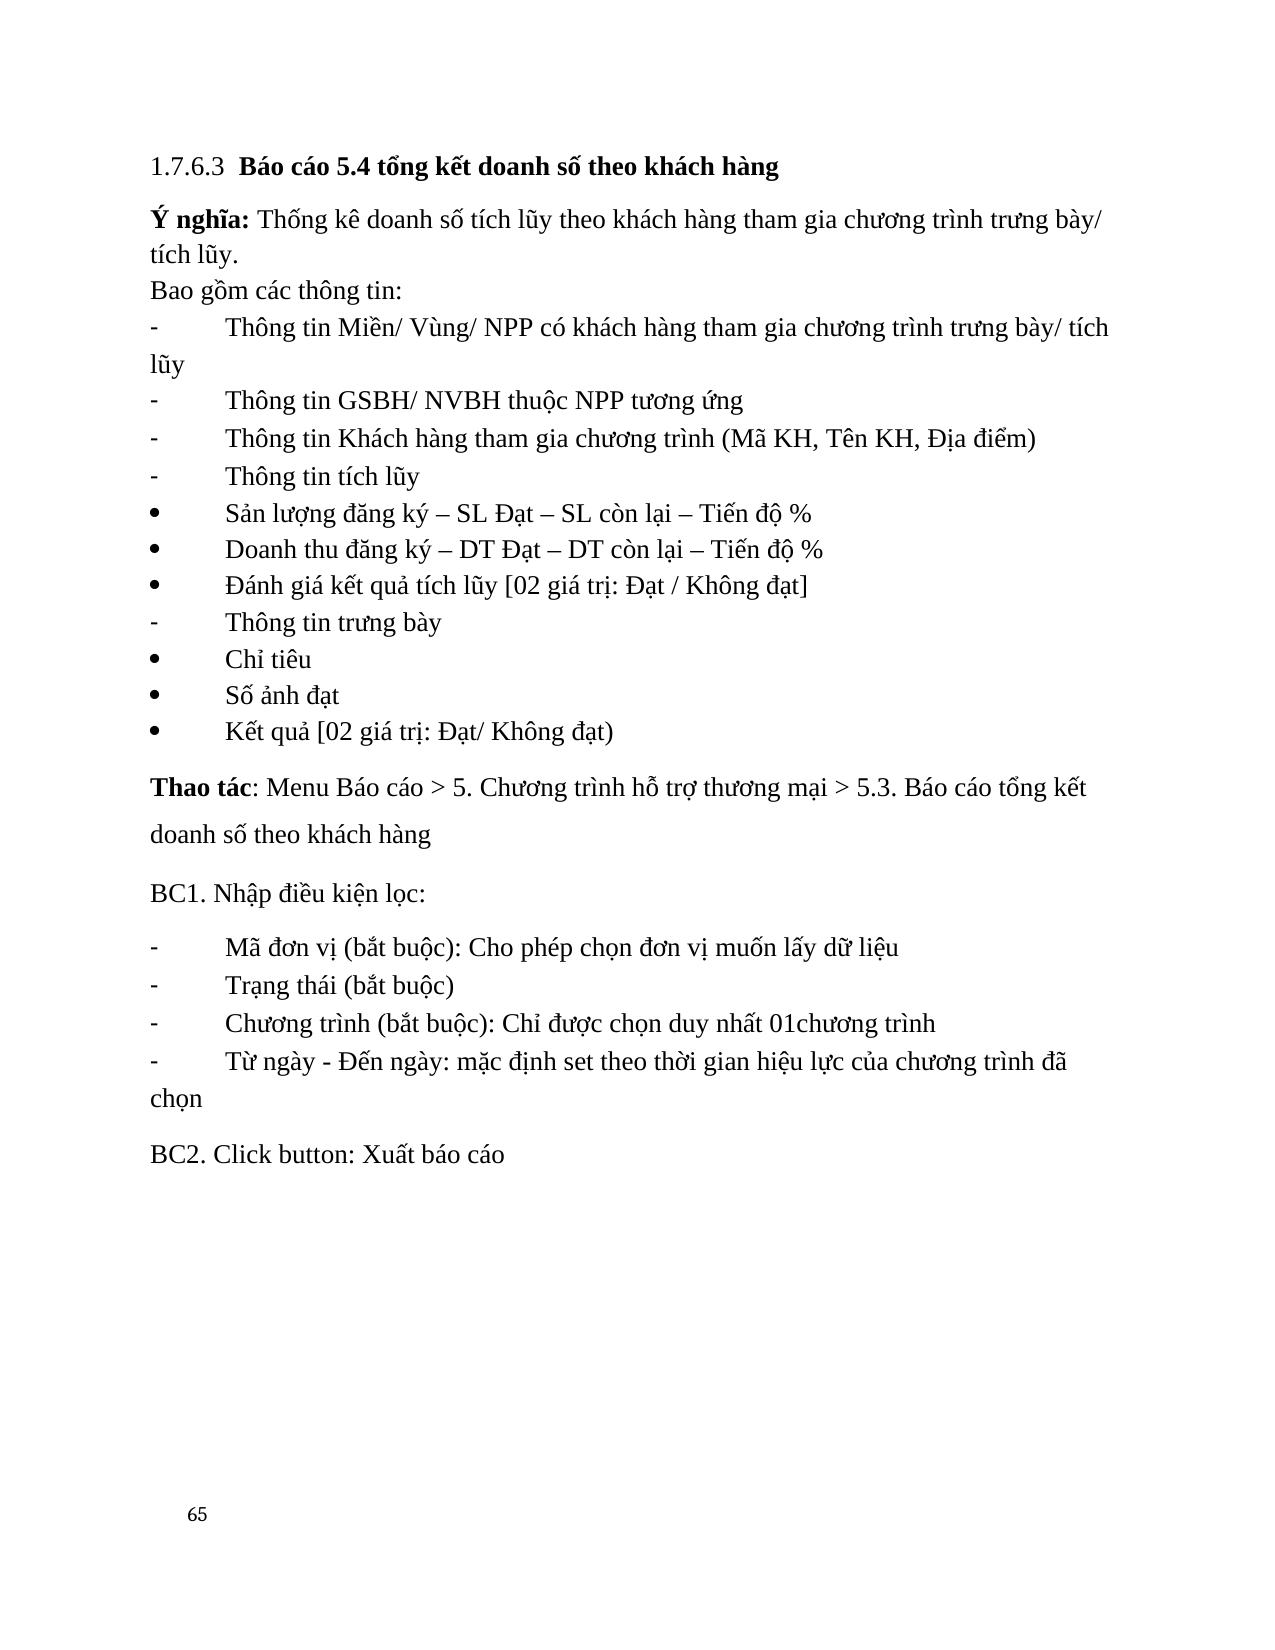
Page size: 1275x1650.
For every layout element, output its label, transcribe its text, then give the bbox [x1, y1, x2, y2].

list Từ ngày - Đến ngày: mặc định set theo thời gian hiệu lực của chương trình đã chọn [150, 1044, 1125, 1113]
list Số ảnh đạt [150, 679, 1125, 710]
text Thao tác: Menu Báo cáo > 5. Chương trình hỗ trợ thương mại > 5.3. Báo cáo tổng kết doanh số theo khách hàng [150, 772, 1136, 849]
list Sản lượng đăng ký – SL Đạt – SL còn lại – Tiến độ % [150, 497, 1125, 528]
text BC1. Nhập điều kiện lọc: [150, 877, 1136, 908]
list Chỉ tiêu [150, 643, 1125, 674]
list Thông tin trưng bày [150, 605, 1125, 638]
list Thông tin Miền/ Vùng/ NPP có khách hàng tham gia chương trình trưng bày/ tích lũy [150, 310, 1125, 379]
list Trạng thái (bắt buộc) [150, 968, 1125, 1001]
text BC2. Click button: Xuất báo cáo [150, 1138, 1136, 1169]
list Thông tin tích lũy [150, 459, 1125, 492]
list Bao gồm các thông tin: [150, 274, 1125, 306]
list Doanh thu đăng ký – DT Đạt – DT còn lại – Tiến độ % [150, 533, 1125, 564]
list Ý nghĩa: Thống kê doanh số tích lũy theo khách hàng tham gia chương trình trưng bày/ tích lũy. [150, 203, 1125, 270]
list Mã đơn vị (bắt buộc): Cho phép chọn đơn vị muốn lấy dữ liệu [150, 930, 1125, 963]
list Kết quả [02 giá trị: Đạt/ Không đạt) [150, 715, 1125, 746]
subtitle Báo cáo 5.4 tổng kết doanh số theo khách hàng [150, 150, 1136, 181]
list Đánh giá kết quả tích lũy [02 giá trị: Đạt / Không đạt] [150, 569, 1125, 600]
list Chương trình (bắt buộc): Chỉ được chọn duy nhất 01chương trình [150, 1006, 1125, 1039]
list Thông tin GSBH/ NVBH thuộc NPP tương ứng [150, 383, 1125, 416]
list Thông tin Khách hàng tham gia chương trình (Mã KH, Tên KH, Địa điểm) [150, 421, 1125, 454]
